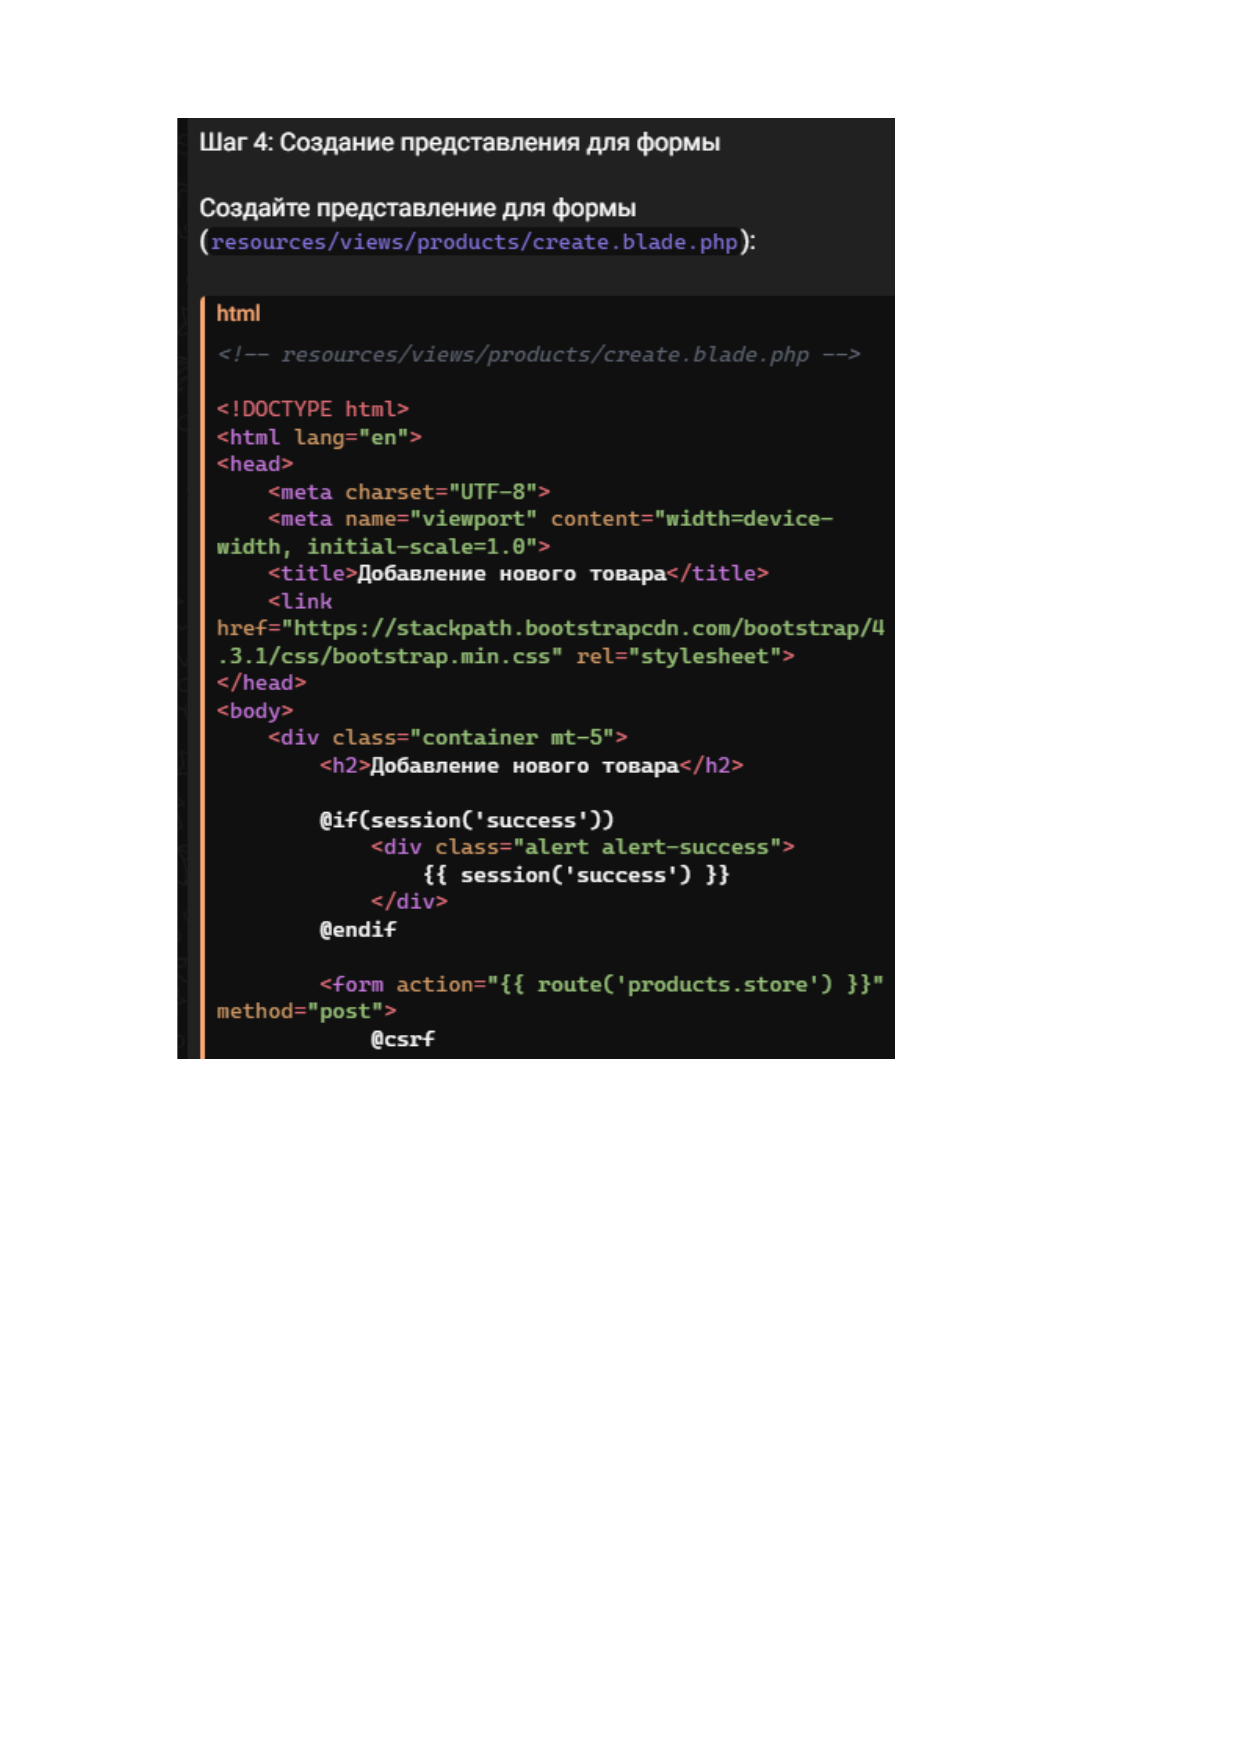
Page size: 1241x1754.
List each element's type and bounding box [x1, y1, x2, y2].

picture [177, 118, 895, 1059]
